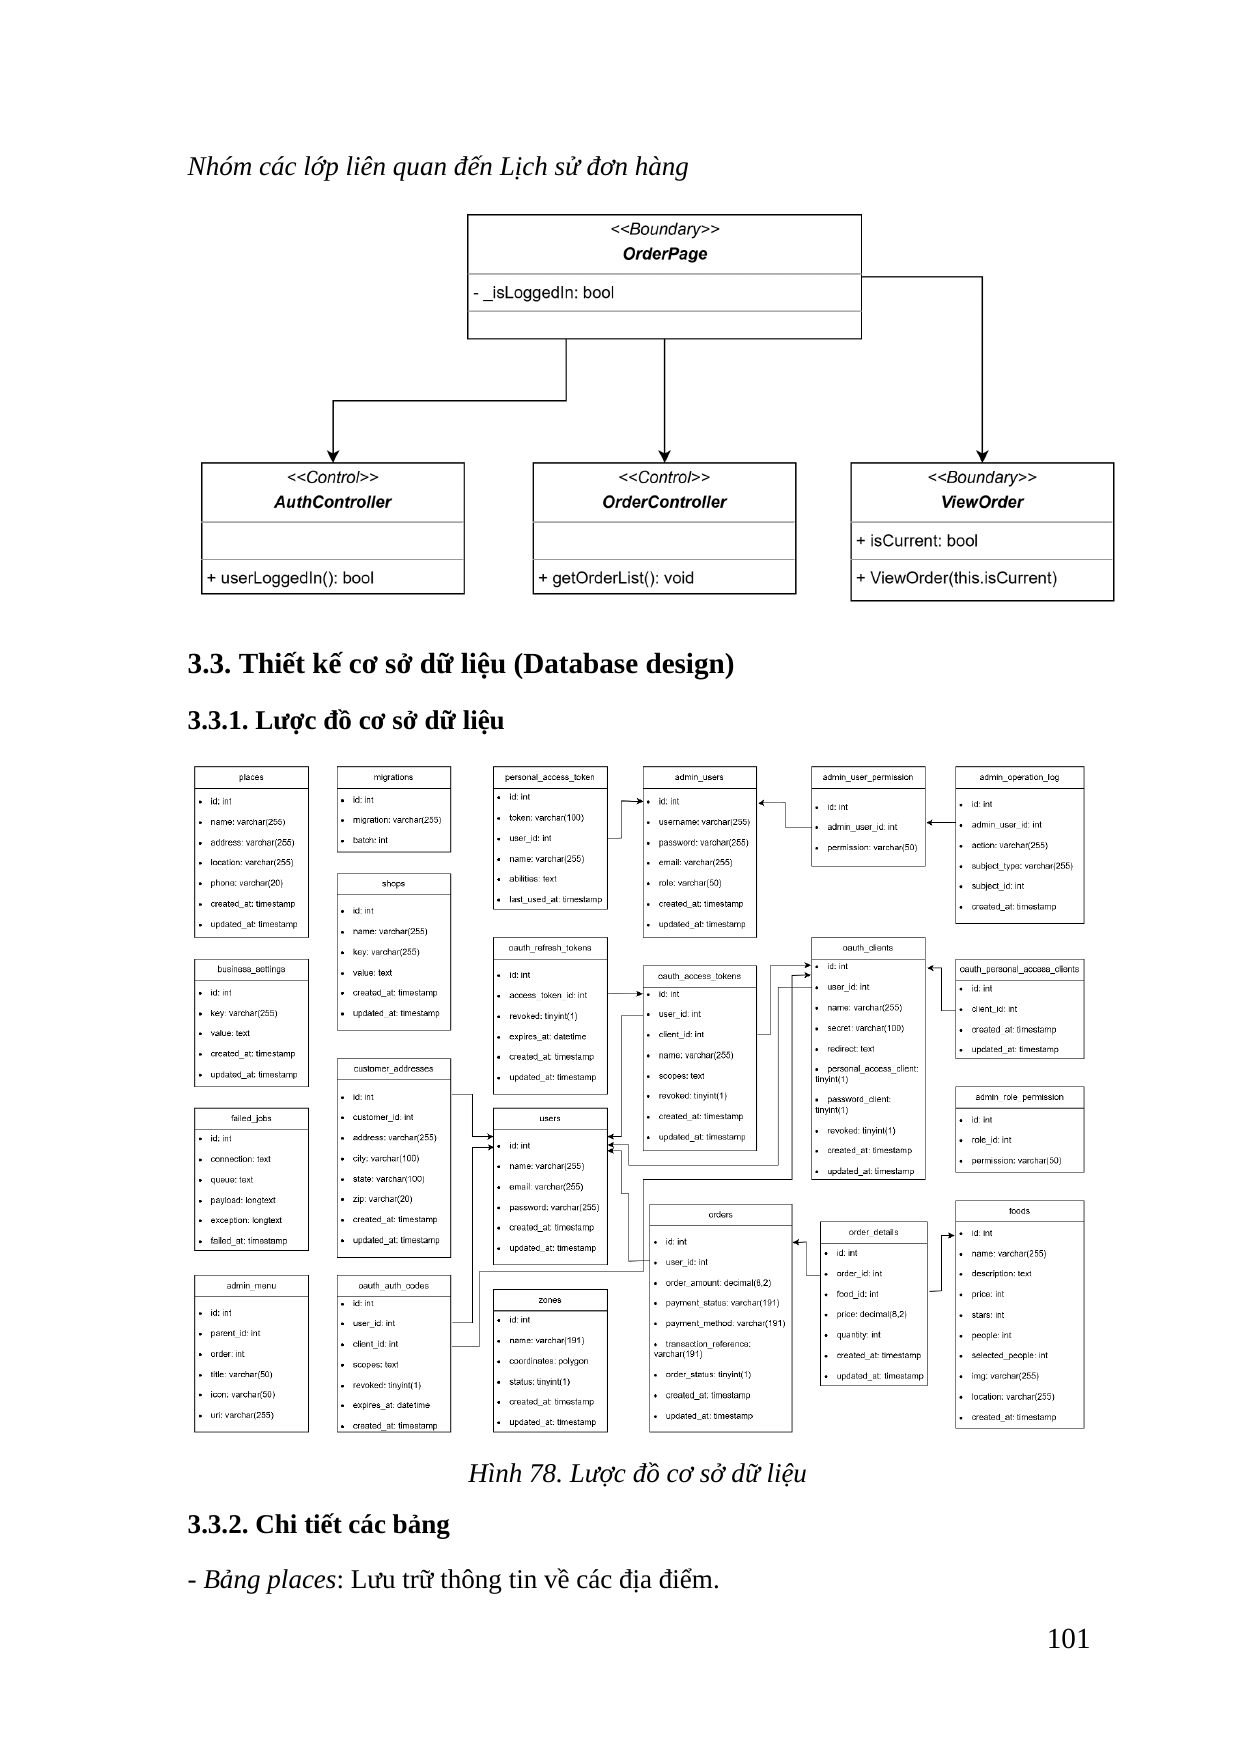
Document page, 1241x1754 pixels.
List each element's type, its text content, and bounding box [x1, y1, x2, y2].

text - Bảng places: Lưu trữ thông tin về các địa điểm. [187, 1563, 1090, 1595]
text Nhóm các lớp liên quan đến Lịch sử đơn hàng [187, 150, 1090, 181]
subtitle 3.3. Thiết kế cơ sở dữ liệu (Database design) [187, 647, 1090, 680]
picture [187, 759, 1091, 1439]
picture [187, 200, 1128, 615]
subtitle 3.3.1. Lược đồ cơ sở dữ liệu [187, 709, 1090, 734]
subtitle 3.3.2. Chi tiết các bảng [187, 1513, 1090, 1538]
text Hình 78. Lược đồ cơ sở dữ liệu [187, 1457, 1090, 1488]
